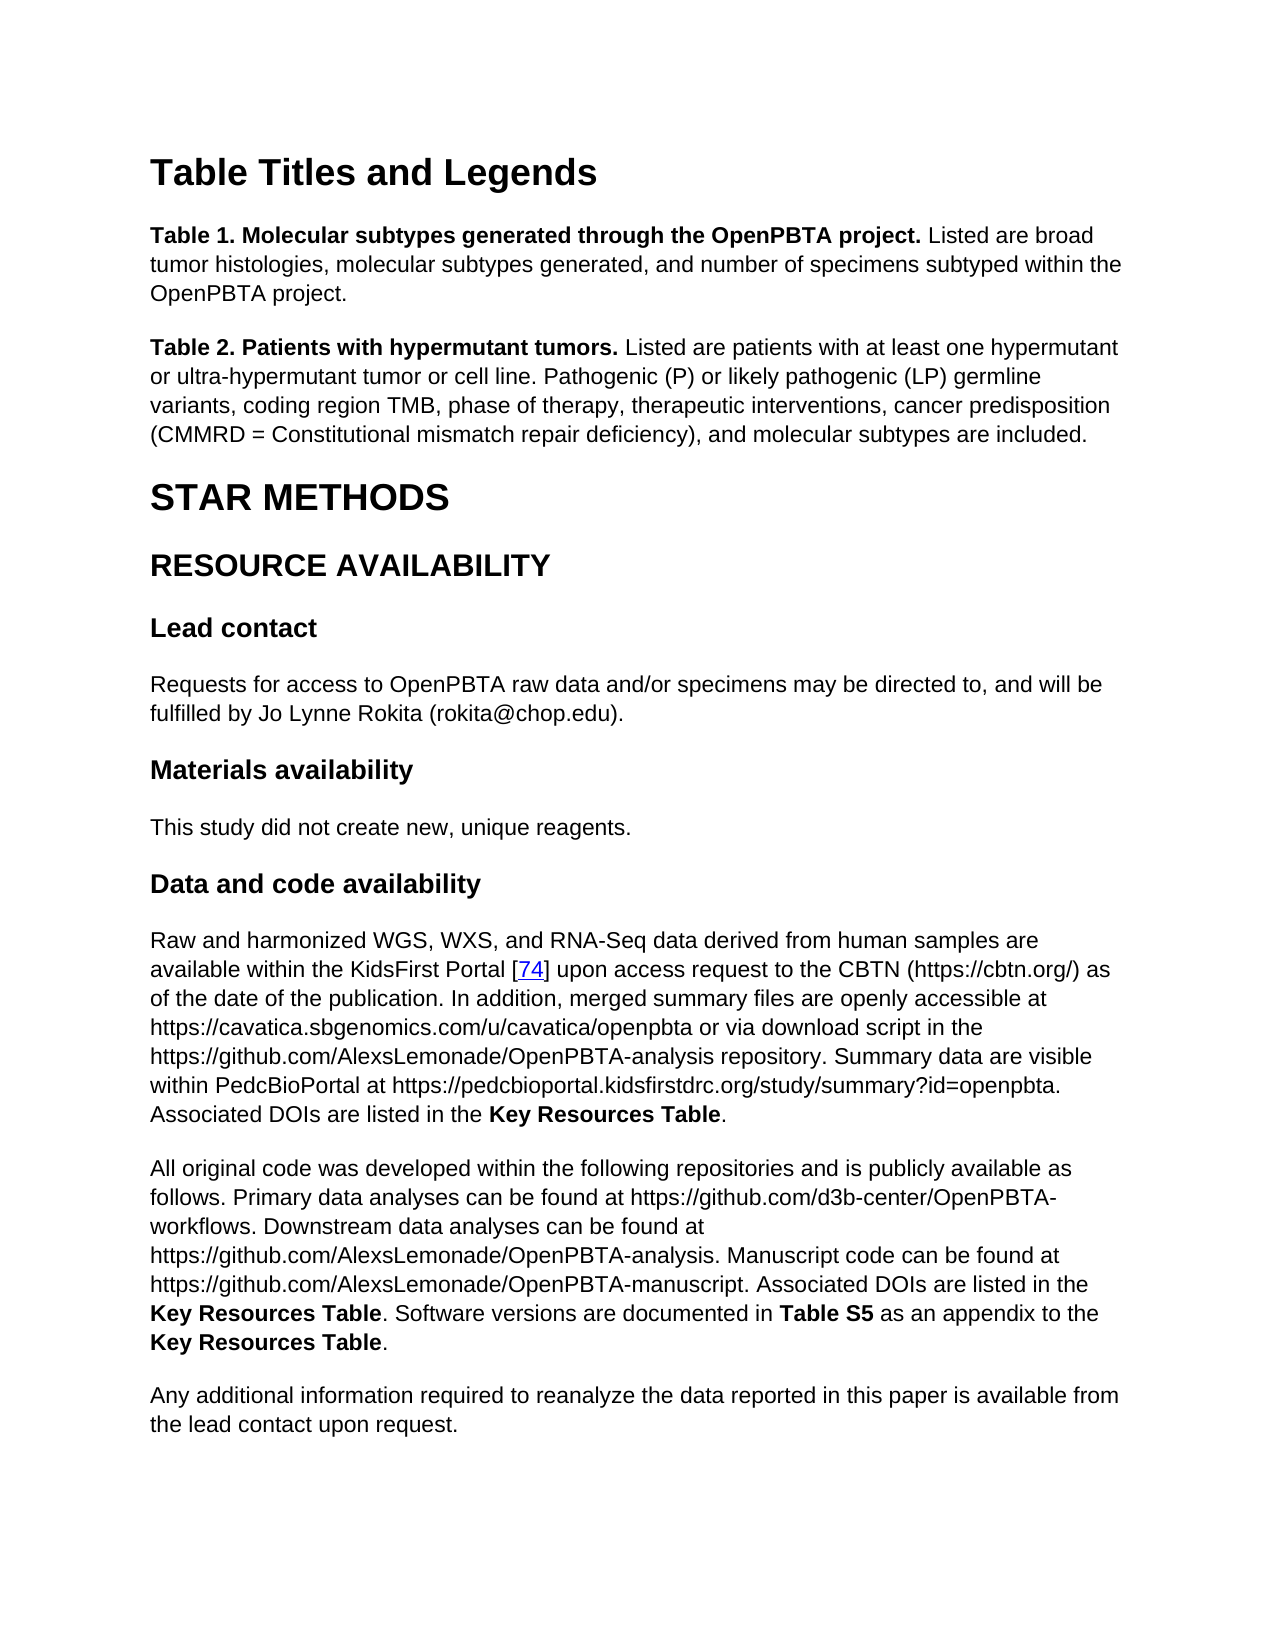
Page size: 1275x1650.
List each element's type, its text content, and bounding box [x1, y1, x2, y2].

text Requests for access to OpenPBTA raw data and/or specimens may be directed to, and will be fulfilled by Jo Lynne Rokita (rokita@chop.edu). [150, 671, 1125, 727]
subtitle Data and code availability [150, 868, 1125, 899]
text Any additional information required to reanalyze the data reported in this paper is available from the lead contact upon request. [150, 1382, 1125, 1438]
text This study did not create new, unique reagents. [150, 814, 1125, 840]
text Table 1. Molecular subtypes generated through the OpenPBTA project. Listed are broad tumor histologies, molecular subtypes generated, and number of specimens subtyped within the OpenPBTA project. [150, 222, 1125, 307]
text Raw and harmonized WGS, WXS, and RNA-Seq data derived from human samples are available within the KidsFirst Portal [74] upon access request to the CBTN (https://cbtn.org/) as of the date of the publication. In addition, merged summary files are openly accessible at https://cavatica.sbgenomics.com/u/cavatica/openpbta or via download script in the https://github.com/AlexsLemonade/OpenPBTA-analysis repository. Summary data are visible within PedcBioPortal at https://pedcbioportal.kidsfirstdrc.org/study/summary?id=openpbta. Associated DOIs are listed in the Key Resources Table. [150, 927, 1125, 1127]
subtitle Materials availability [150, 754, 1125, 786]
subtitle Lead contact [150, 612, 1125, 643]
subtitle RESOURCE AVAILABILITY [150, 547, 1125, 583]
text All original code was developed within the following repositories and is publicly available as follows. Primary data analyses can be found at https://github.com/d3b-center/OpenPBTA-workflows. Downstream data analyses can be found at https://github.com/AlexsLemonade/OpenPBTA-analysis. Manuscript code can be found at https://github.com/AlexsLemonade/OpenPBTA-manuscript. Associated DOIs are listed in the Key Resources Table. Software versions are documented in Table S5 as an appendix to the Key Resources Table. [150, 1155, 1125, 1355]
subtitle STAR METHODS [150, 475, 1125, 518]
subtitle Table Titles and Legends [150, 150, 1125, 193]
text Table 2. Patients with hypermutant tumors. Listed are patients with at least one hypermutant or ultra-hypermutant tumor or cell line. Pathogenic (P) or likely pathogenic (LP) germline variants, coding region TMB, phase of therapy, therapeutic interventions, cancer predisposition (CMMRD = Constitutional mismatch repair deficiency), and molecular subtypes are included. [150, 334, 1125, 447]
